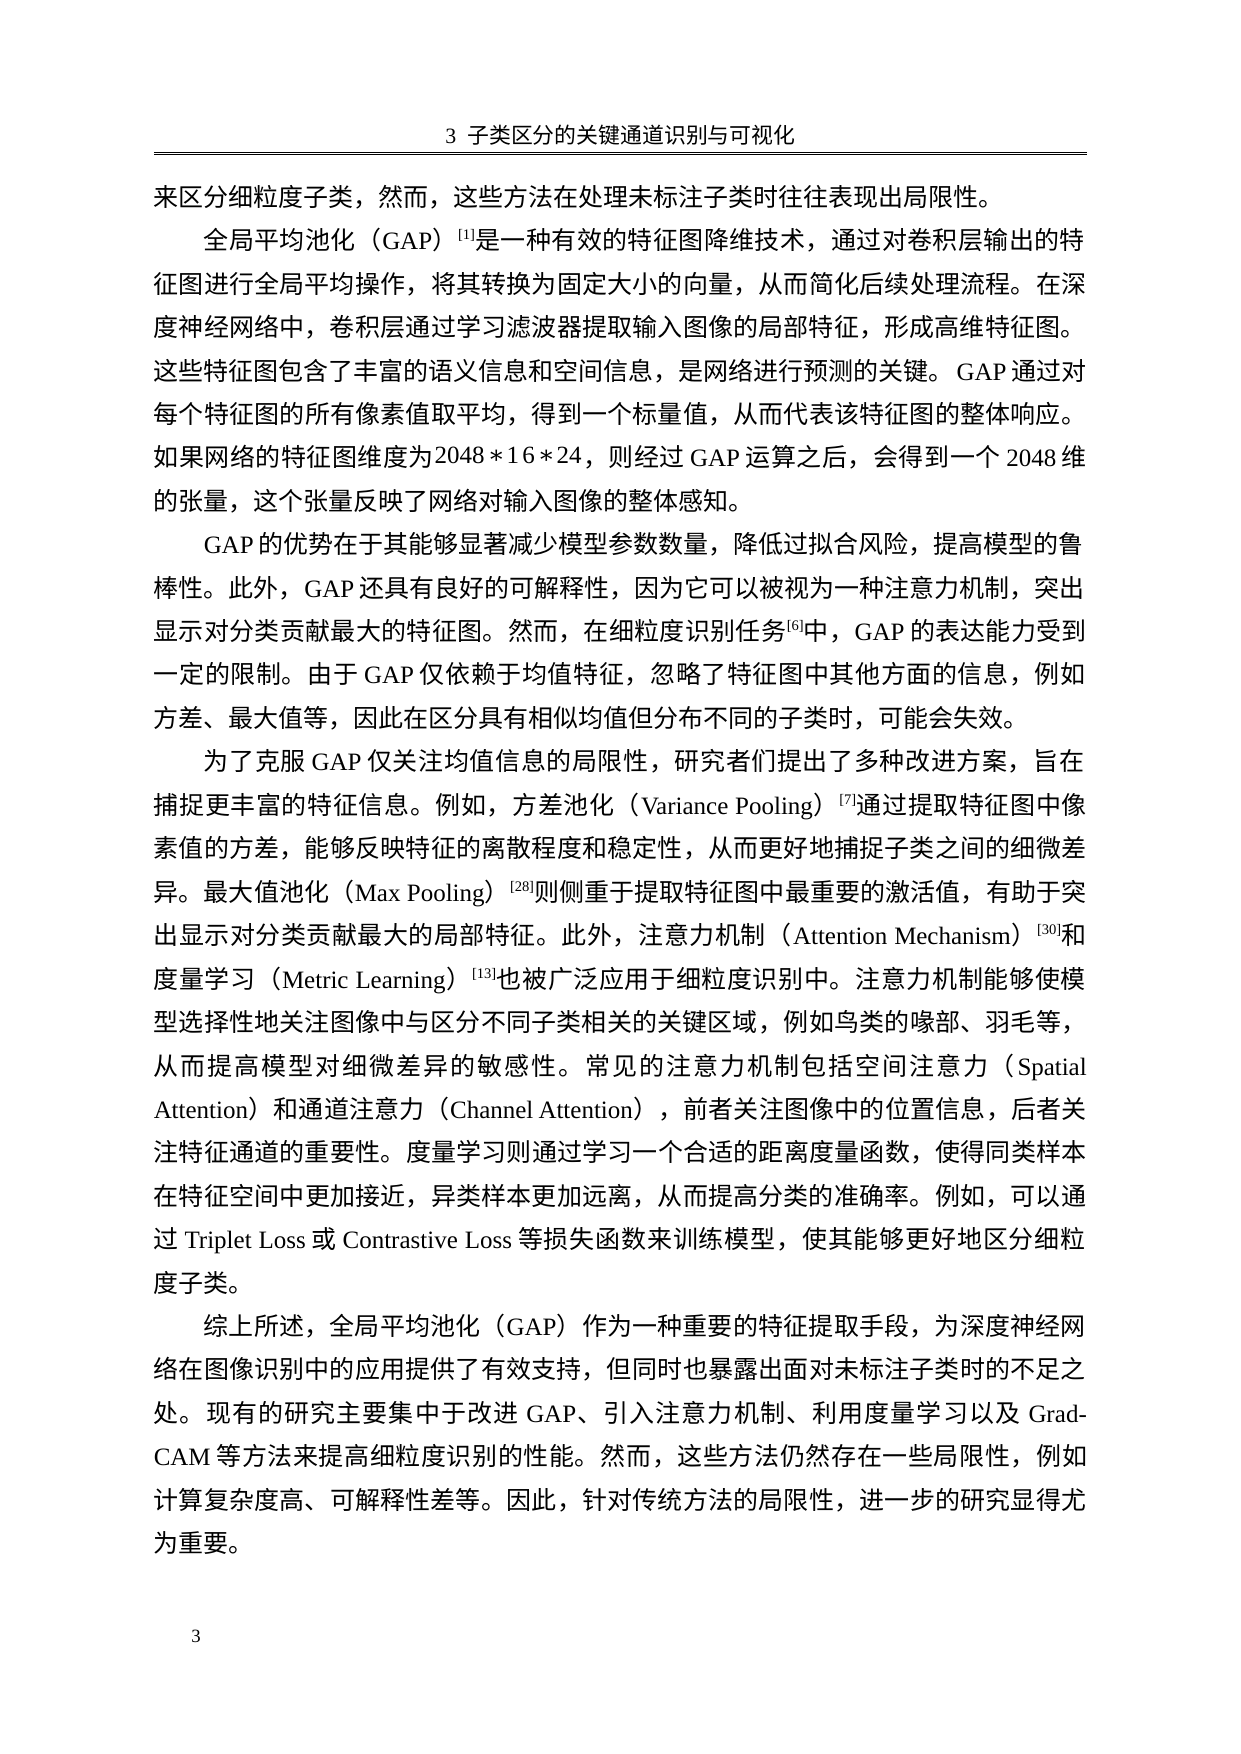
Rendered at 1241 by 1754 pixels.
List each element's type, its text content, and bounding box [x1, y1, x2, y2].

text 综上所述，全局平均池化（GAP）作为一种重要的特征提取手段，为深度神经网络在图像识别中的应用提供了有效支持，但同时也暴露出面对未标注子类时的不足之处。现有的研究主要集中于改进GAP、引入注意力机制、利用度量学习以及Grad-CAM等方法来提高细粒度识别的性能。然而，这些方法仍然存在一些局限性，例如计算复杂度高、可解释性差等。因此，针对传统方法的局限性，进一步的研究显得尤为重要。 [153, 1307, 1087, 1560]
text GAP的优势在于其能够显著减少模型参数数量，降低过拟合风险，提高模型的鲁棒性。此外，GAP还具有良好的可解释性，因为它可以被视为一种注意力机制，突出显示对分类贡献最大的特征图。然而，在细粒度识别任务[6]中，GAP的表达能力受到一定的限制。由于GAP仅依赖于均值特征，忽略了特征图中其他方面的信息，例如方差、最大值等，因此在区分具有相似均值但分布不同的子类时，可能会失效。 [153, 525, 1087, 735]
text 为了克服GAP仅关注均值信息的局限性，研究者们提出了多种改进方案，旨在捕捉更丰富的特征信息。例如，方差池化（Variance Pooling）[7]通过提取特征图中像素值的方差，能够反映特征的离散程度和稳定性，从而更好地捕捉子类之间的细微差异。最大值池化（Max Pooling）[28]则侧重于提取特征图中最重要的激活值，有助于突出显示对分类贡献最大的局部特征。此外，注意力机制（Attention Mechanism）[30]和度量学习（Metric Learning）[13]也被广泛应用于细粒度识别中。注意力机制能够使模型选择性地关注图像中与区分不同子类相关的关键区域，例如鸟类的喙部、羽毛等，从而提高模型对细微差异的敏感性。常见的注意力机制包括空间注意力（Spatial Attention）和通道注意力（Channel Attention），前者关注图像中的位置信息，后者关注特征通道的重要性。度量学习则通过学习一个合适的距离度量函数，使得同类样本在特征空间中更加接近，异类样本更加远离，从而提高分类的准确率。例如，可以通过Triplet Loss或Contrastive Loss等损失函数来训练模型，使其能够更好地区分细粒度子类。 [153, 742, 1087, 1299]
text 全局平均池化（GAP）[1]是一种有效的特征图降维技术，通过对卷积层输出的特征图进行全局平均操作，将其转换为固定大小的向量，从而简化后续处理流程。在深度神经网络中，卷积层通过学习滤波器提取输入图像的局部特征，形成高维特征图。这些特征图包含了丰富的语义信息和空间信息，是网络进行预测的关键。GAP通过对每个特征图的所有像素值取平均，得到一个标量值，从而代表该特征图的整体响应。如果网络的特征图维度为，则经过GAP运算之后，会得到一个2048维的张量，这个张量反映了网络对输入图像的整体感知。 [153, 221, 1087, 517]
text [153, 177, 1087, 213]
